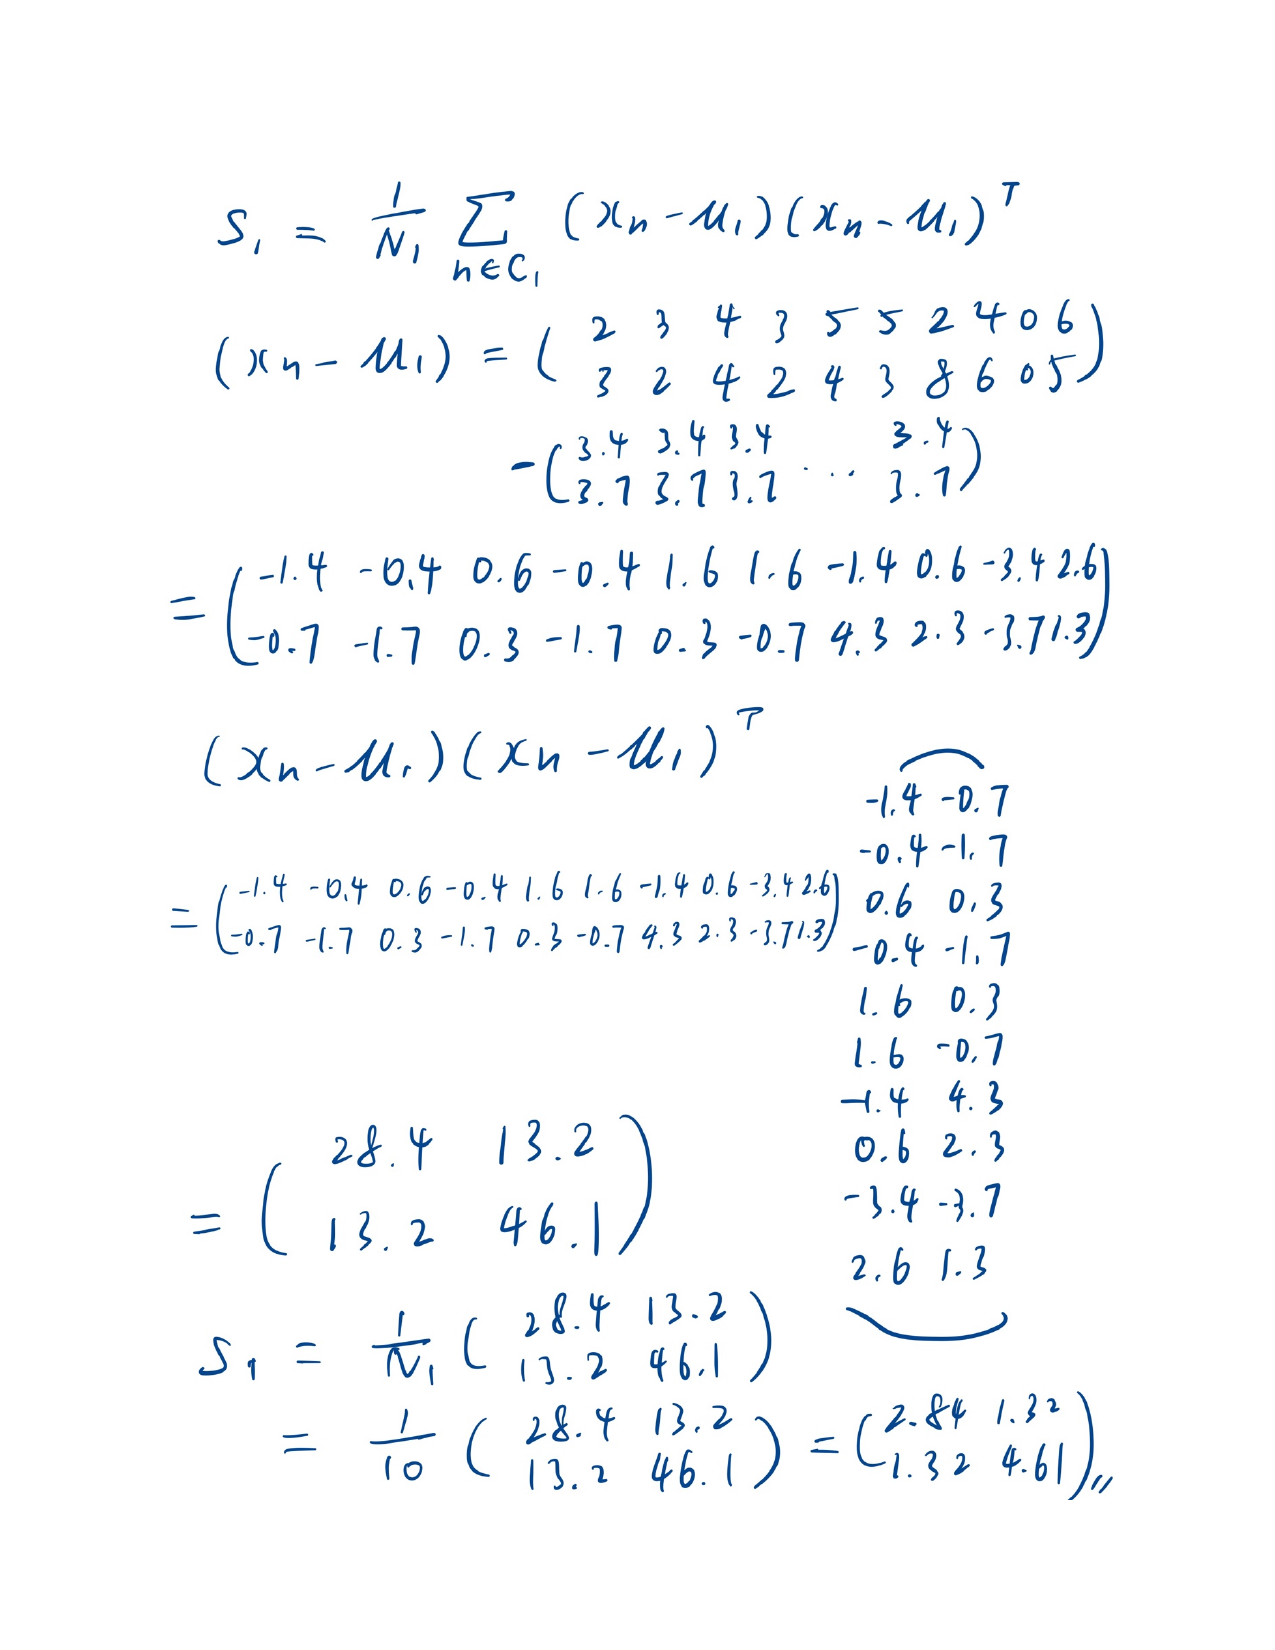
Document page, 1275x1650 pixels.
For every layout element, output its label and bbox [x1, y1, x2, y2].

picture [160, 150, 1115, 1500]
